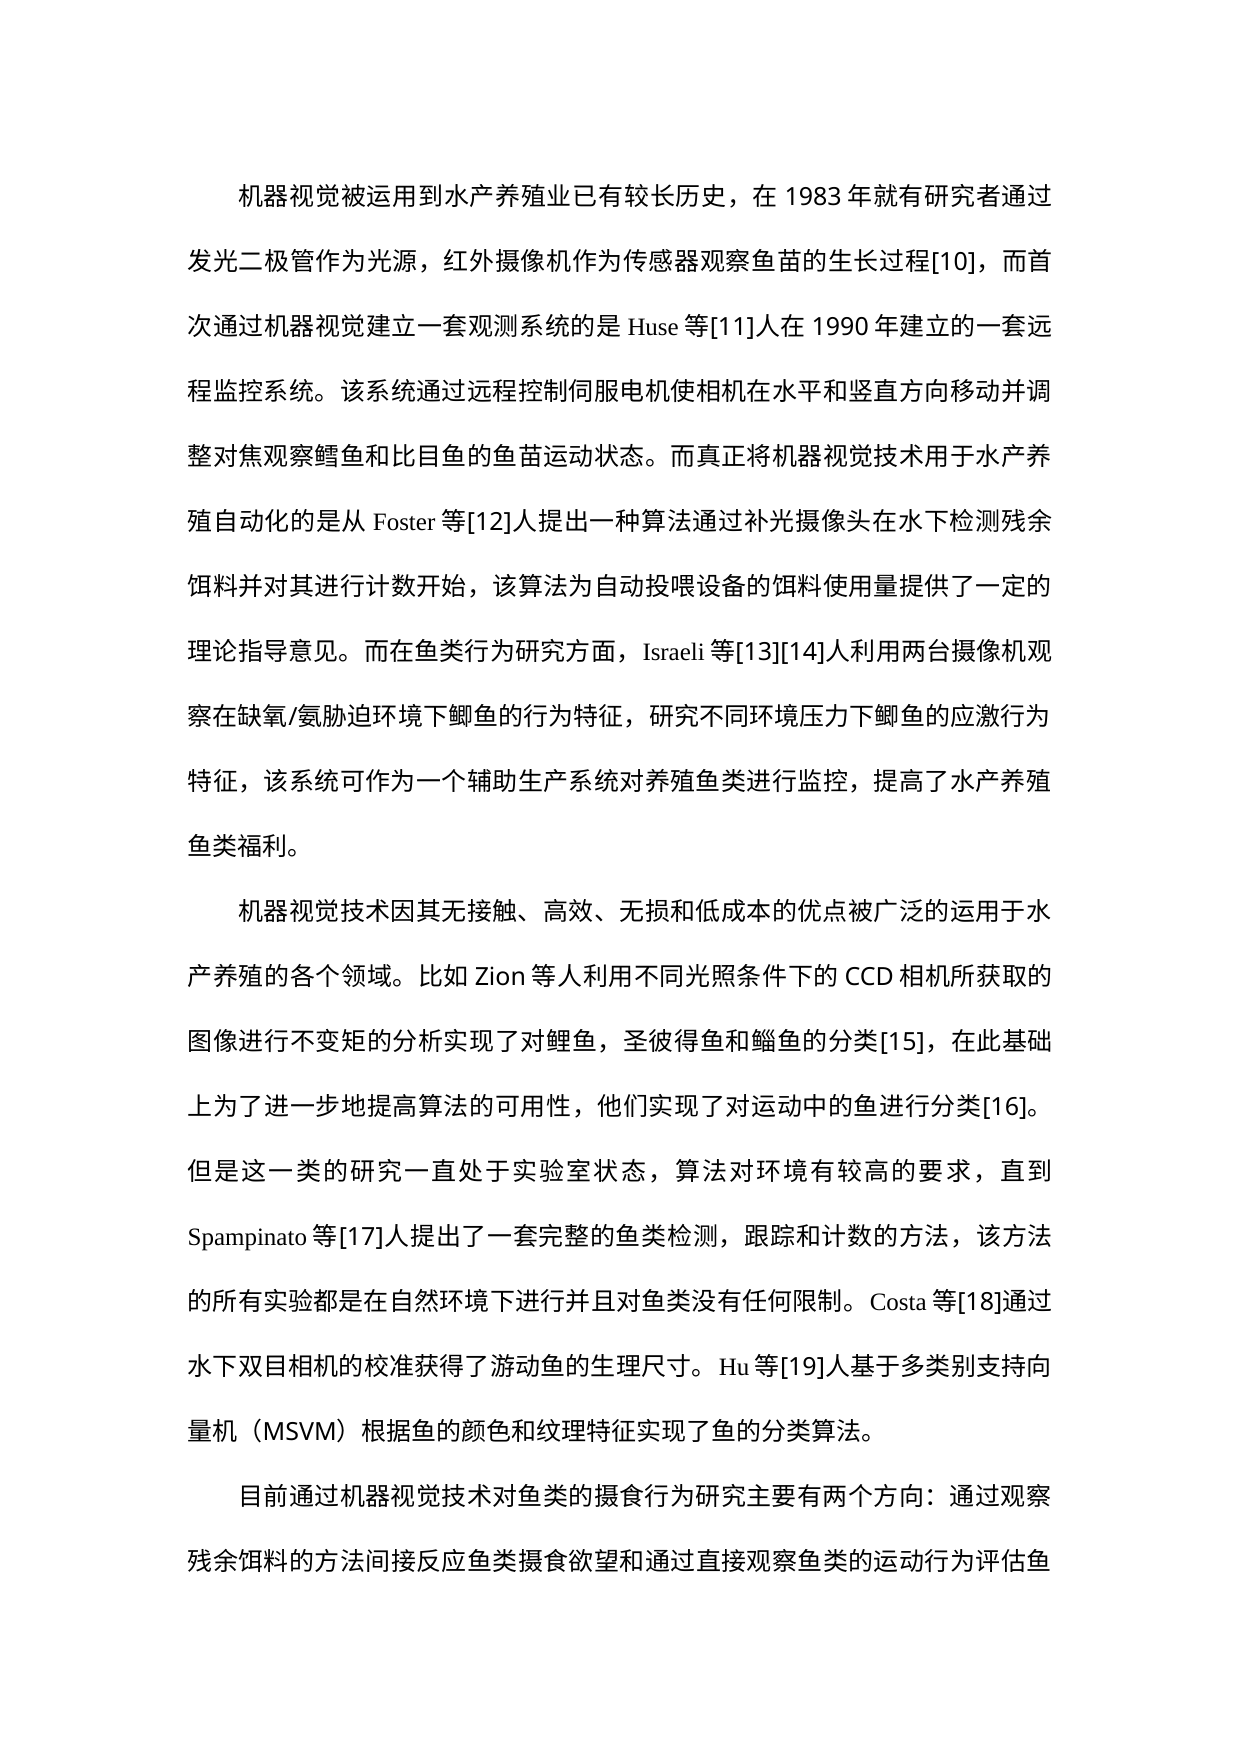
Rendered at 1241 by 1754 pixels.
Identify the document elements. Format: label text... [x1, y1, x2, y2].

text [187, 1462, 1053, 1592]
text 机器视觉技术因其无接触、高效、无损和低成本的优点被广泛的运用于水产养殖的各个领域。比如Zion等人利用不同光照条件下的CCD相机所获取的图像进行不变矩的分析实现了对鲤鱼，圣彼得鱼和鲻鱼的分类[15]，在此基础上为了进一步地提高算法的可用性，他们实现了对运动中的鱼进行分类[16]。但是这一类的研究一直处于实验室状态，算法对环境有较高的要求，直到Spampinato等[17]人提出了一套完整的鱼类检测，跟踪和计数的方法，该方法的所有实验都是在自然环境下进行并且对鱼类没有任何限制。Costa等[18]通过水下双目相机的校准获得了游动鱼的生理尺寸。Hu等[19]人基于多类别支持向量机（MSVM）根据鱼的颜色和纹理特征实现了鱼的分类算法。 [187, 877, 1053, 1462]
text 机器视觉被运用到水产养殖业已有较长历史，在1983年就有研究者通过发光二极管作为光源，红外摄像机作为传感器观察鱼苗的生长过程[10]，而首次通过机器视觉建立一套观测系统的是Huse等[11]人在1990年建立的一套远程监控系统。该系统通过远程控制伺服电机使相机在水平和竖直方向移动并调整对焦观察鳕鱼和比目鱼的鱼苗运动状态。而真正将机器视觉技术用于水产养殖自动化的是从Foster等[12]人提出一种算法通过补光摄像头在水下检测残余饵料并对其进行计数开始，该算法为自动投喂设备的饵料使用量提供了一定的理论指导意见。而在鱼类行为研究方面，Israeli等[13][14]人利用两台摄像机观察在缺氧/氨胁迫环境下鲫鱼的行为特征，研究不同环境压力下鲫鱼的应激行为特征，该系统可作为一个辅助生产系统对养殖鱼类进行监控，提高了水产养殖鱼类福利。 [187, 162, 1053, 877]
